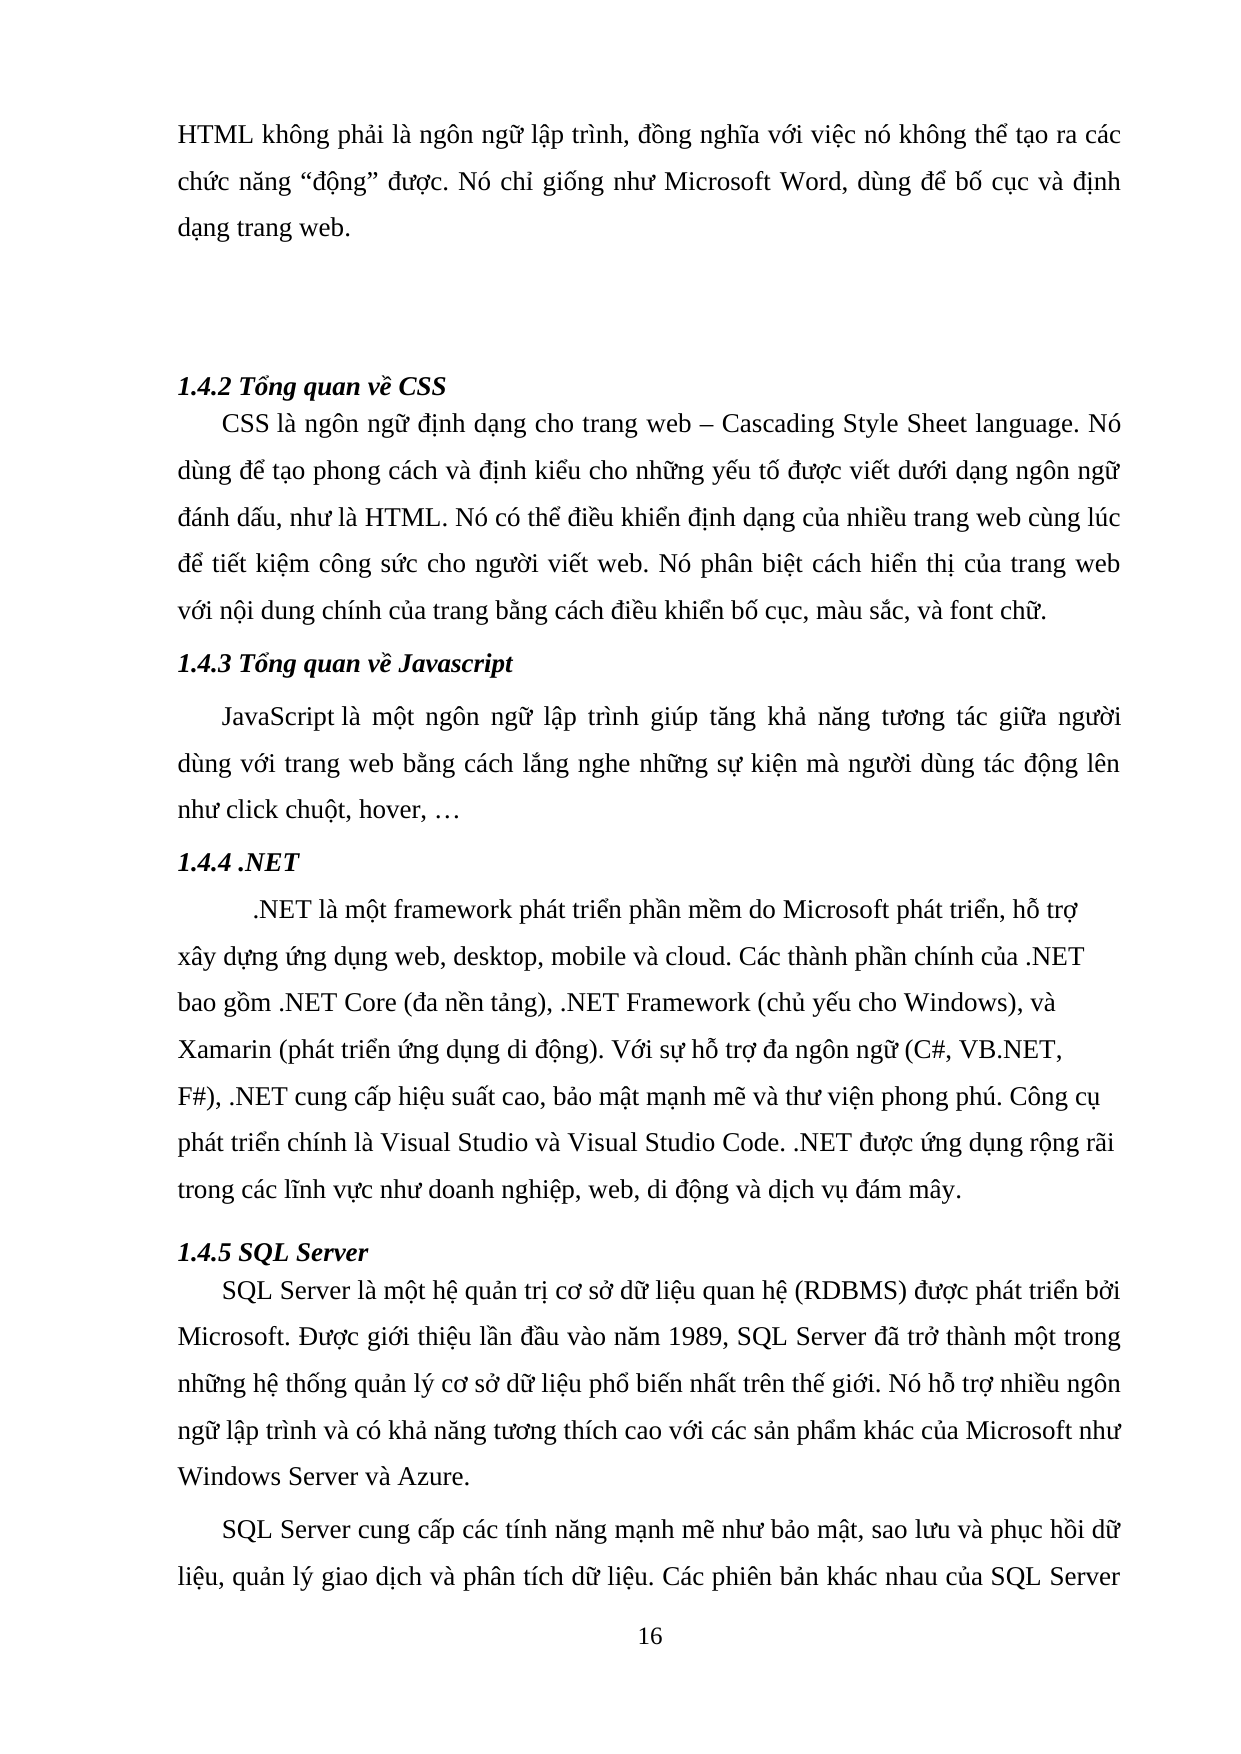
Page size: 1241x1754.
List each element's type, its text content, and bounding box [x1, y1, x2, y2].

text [177, 1513, 1122, 1591]
text SQL Server là một hệ quản trị cơ sở dữ liệu quan hệ (RDBMS) được phát triển bởi Microsoft. Được giới thiệu lần đầu vào năm 1989, SQL Server đã trở thành một trong những hệ thống quản lý cơ sở dữ liệu phổ biến nhất trên thế giới. Nó hỗ trợ nhiều ngôn ngữ lập trình và có khả năng tương thích cao với các sản phẩm khác của Microsoft như Windows Server và Azure. [177, 1274, 1122, 1492]
text HTML không phải là ngôn ngữ lập trình, đồng nghĩa với việc nó không thể tạo ra các chức năng “động” được. Nó chỉ giống như Microsoft Word, dùng để bố cục và định dạng trang web. [177, 118, 1122, 243]
text JavaScript là một ngôn ngữ lập trình giúp tăng khả năng tương tác giữa người dùng với trang web bằng cách lắng nghe những sự kiện mà người dùng tác động lên như click chuột, hover, … [177, 700, 1122, 824]
text CSS là ngôn ngữ định dạng cho trang web – Cascading Style Sheet language. Nó dùng để tạo phong cách và định kiểu cho những yếu tố được viết dưới dạng ngôn ngữ đánh dấu, như là HTML. Nó có thể điều khiển định dạng của nhiều trang web cùng lúc để tiết kiệm công sức cho người viết web. Nó phân biệt cách hiển thị của trang web với nội dung chính của trang bằng cách điều khiển bố cục, màu sắc, và font chữ. [177, 408, 1122, 625]
subtitle 1.4.5 SQL Server [177, 1236, 1122, 1267]
text .NET là một framework phát triển phần mềm do Microsoft phát triển, hỗ trợ xây dựng ứng dụng web, desktop, mobile và cloud. Các thành phần chính của .NET bao gồm .NET Core (đa nền tảng), .NET Framework (chủ yếu cho Windows), và Xamarin (phát triển ứng dụng di động). Với sự hỗ trợ đa ngôn ngữ (C#, VB.NET, F#), .NET cung cấp hiệu suất cao, bảo mật mạnh mẽ và thư viện phong phú. Công cụ phát triển chính là Visual Studio và Visual Studio Code. .NET được ứng dụng rộng rãi trong các lĩnh vực như doanh nghiệp, web, di động và dịch vụ đám mây. [177, 893, 1122, 1204]
list 1.4.4 .NET [177, 846, 1122, 877]
text 1.4.3 Tổng quan về Javascript [177, 647, 1122, 678]
subtitle 1.4.2 Tổng quan về CSS [177, 370, 1122, 401]
